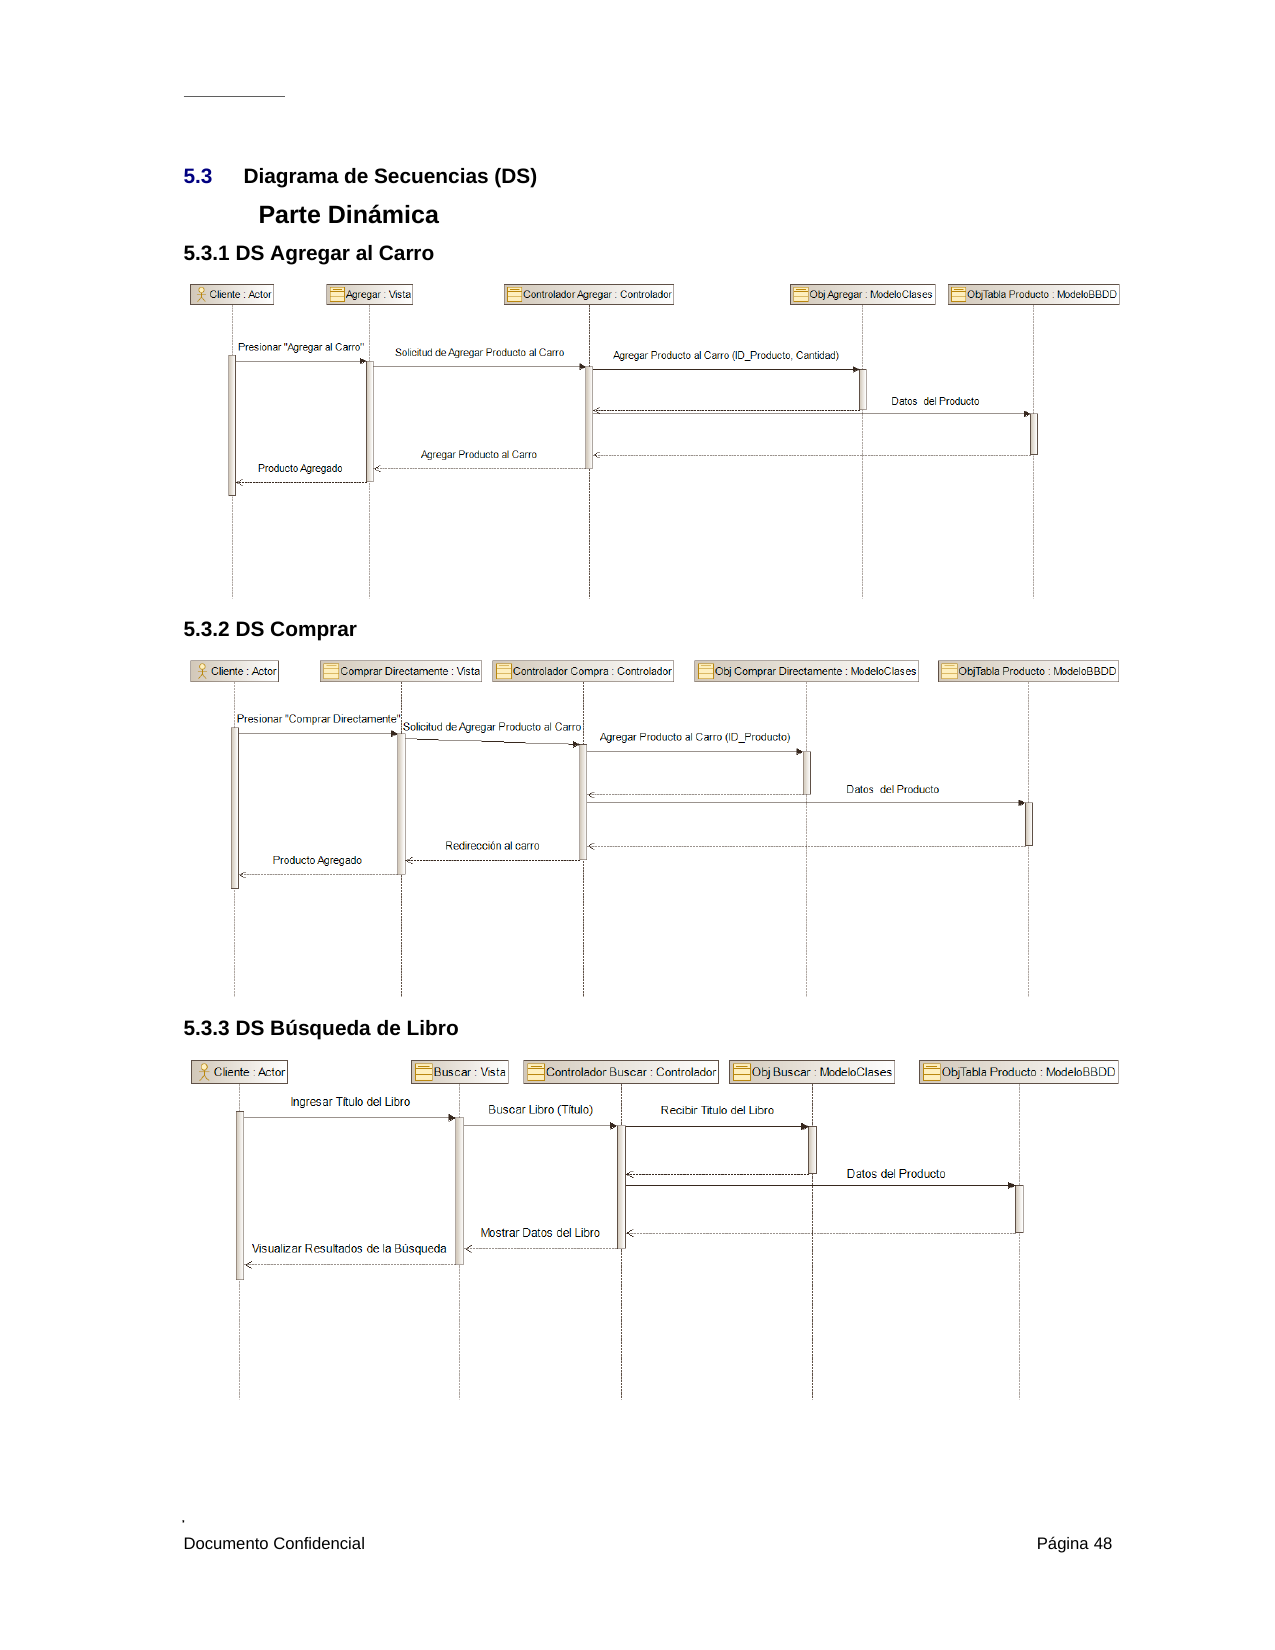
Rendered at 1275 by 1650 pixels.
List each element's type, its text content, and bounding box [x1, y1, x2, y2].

picture [183, 653, 1125, 1004]
picture [183, 277, 1125, 605]
text Parte Dinámica [183, 200, 1125, 229]
text 5.3.1 DS Agregar al Carro [183, 241, 1125, 265]
picture [183, 1052, 1125, 1407]
text 5.3.2 DS Comprar [183, 617, 1125, 641]
subtitle Diagrama de Secuencias (DS) [183, 162, 1125, 187]
text 5.3.3 DS Búsqueda de Libro [183, 1016, 1125, 1040]
